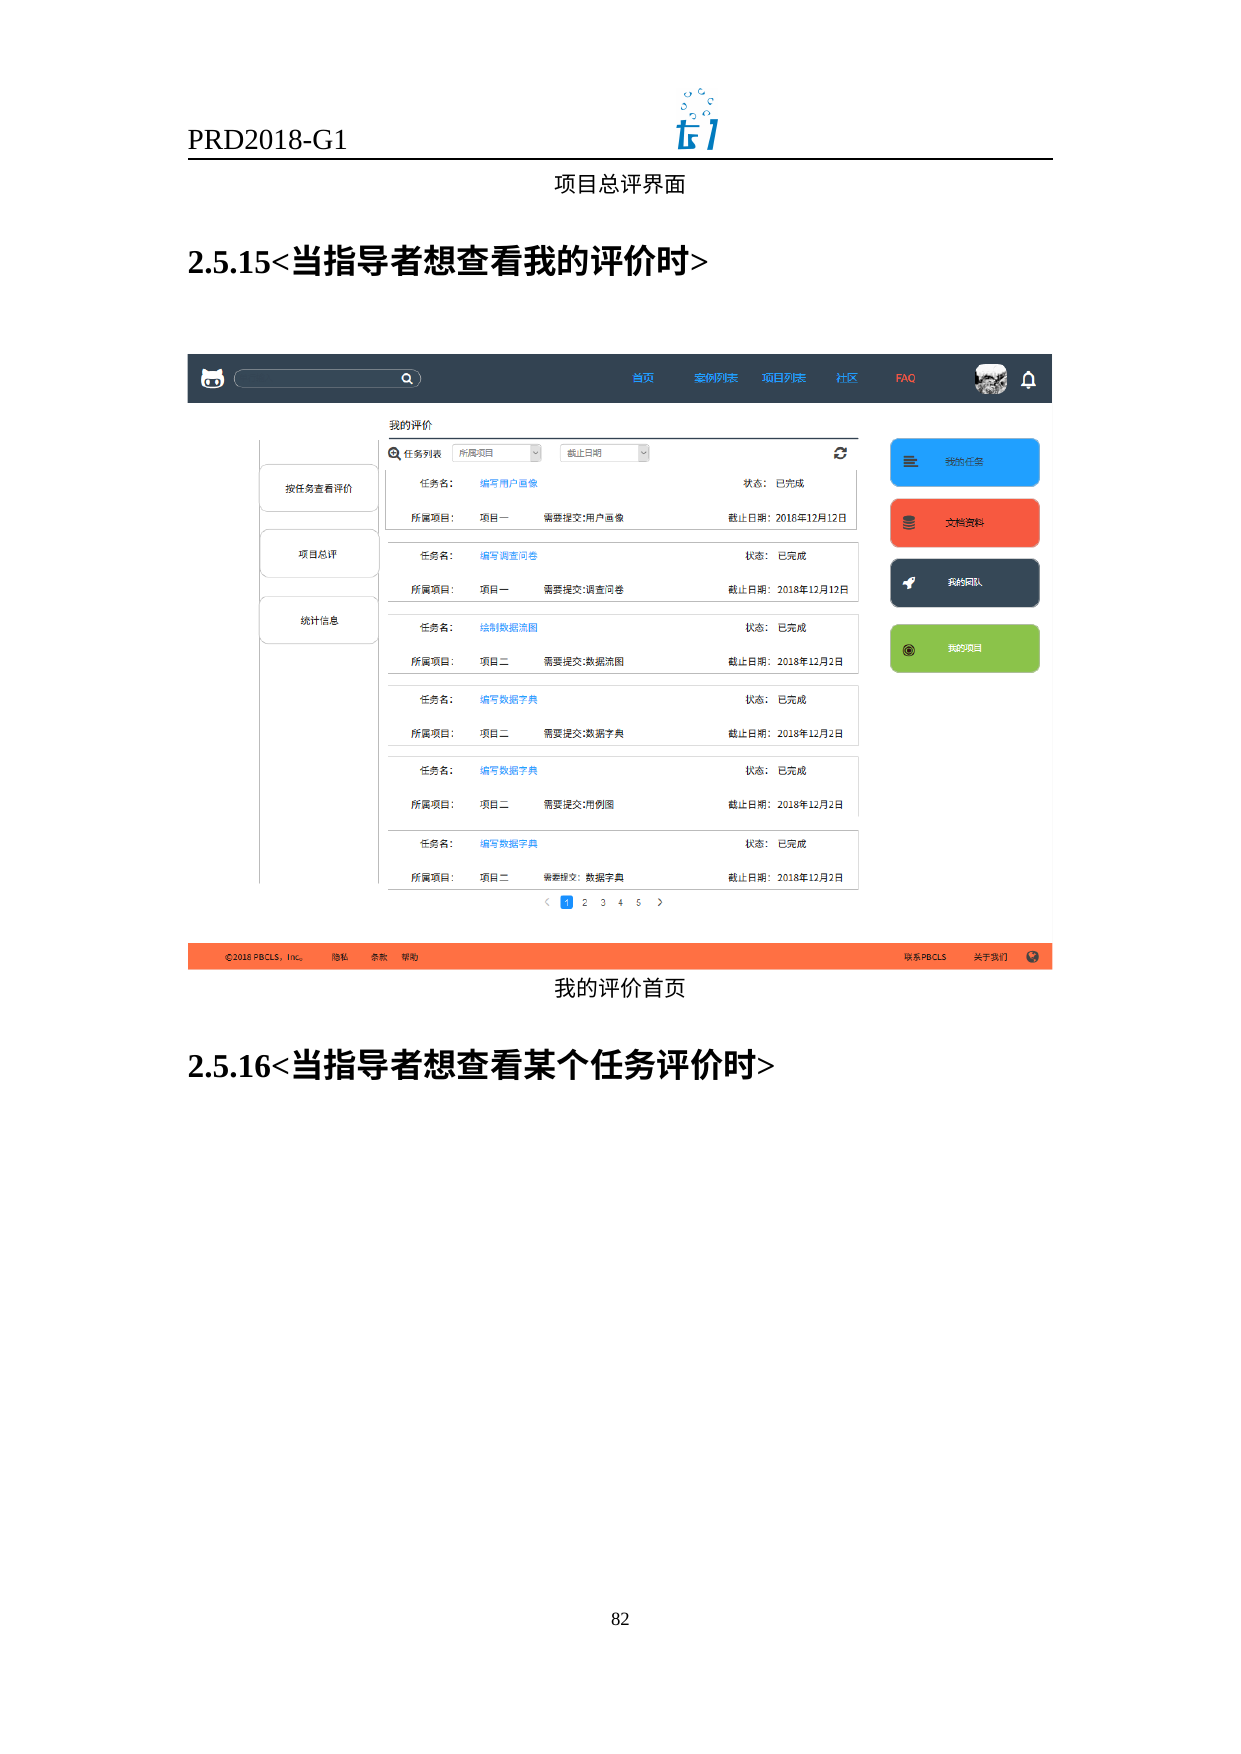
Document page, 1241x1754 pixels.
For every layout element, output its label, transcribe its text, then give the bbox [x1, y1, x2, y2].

text 我的评价首页 [187, 971, 1053, 1003]
picture [187, 353, 1053, 970]
subtitle 2.5.15<当指导者想查看我的评价时> [187, 226, 1053, 291]
subtitle 2.5.16<当指导者想查看某个任务评价时> [187, 1031, 1053, 1096]
picture [676, 88, 719, 150]
text 项目总评界面 [187, 167, 1053, 199]
